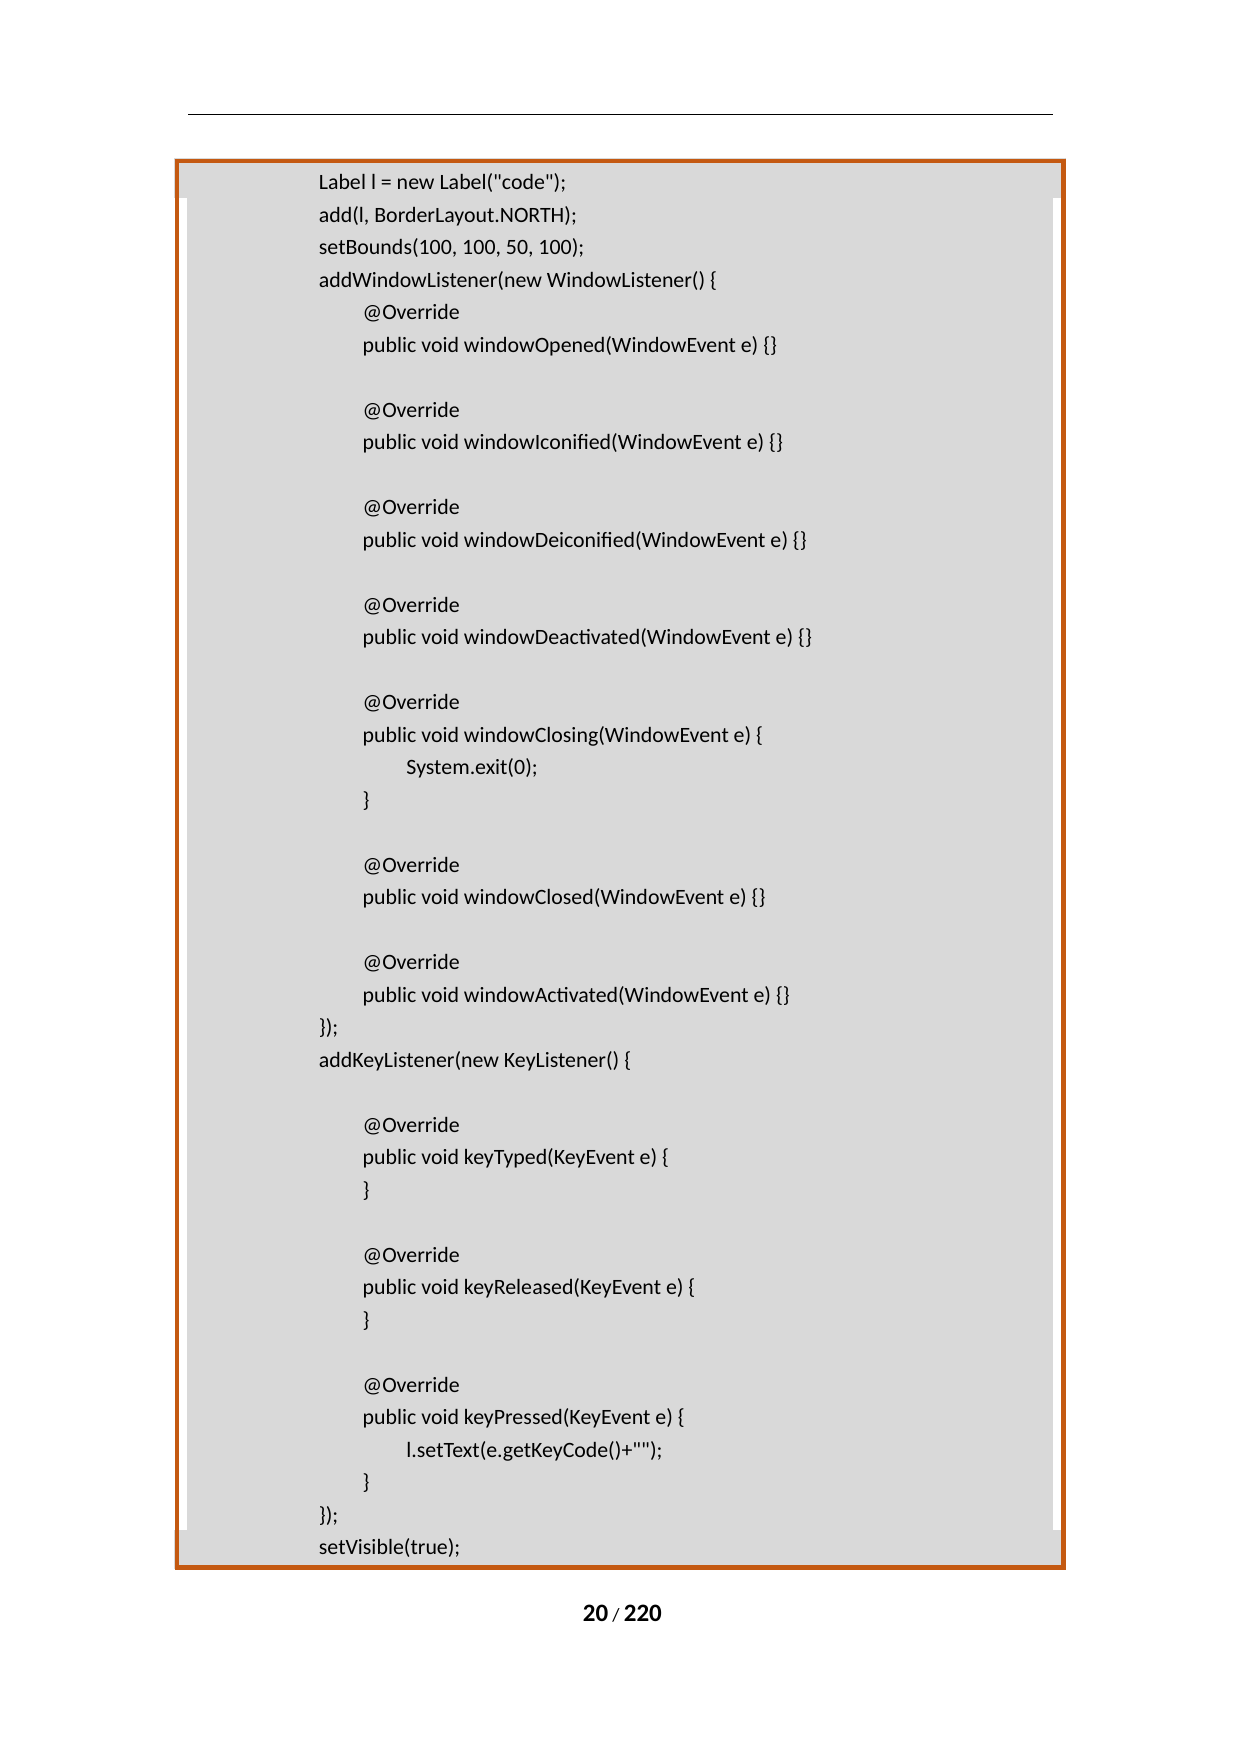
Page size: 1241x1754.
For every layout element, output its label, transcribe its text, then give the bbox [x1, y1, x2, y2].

text public void windowClosing(WindowEvent e) { [187, 718, 1053, 750]
text l.setText(e.getKeyCode()+""); [187, 1433, 1053, 1465]
text addWindowListener(new WindowListener() { [187, 263, 1053, 295]
text @Override [187, 945, 1053, 978]
text Label l = new Label("code"); [179, 163, 1061, 198]
text public void keyReleased(KeyEvent e) { [187, 1270, 1053, 1303]
text setVisible(true); [179, 1523, 1061, 1565]
text @Override [187, 1368, 1053, 1400]
text } [187, 1465, 1053, 1498]
text }); [187, 1010, 1053, 1043]
text setBounds(100, 100, 50, 100); [187, 230, 1053, 263]
text @Override [187, 1108, 1053, 1140]
text @Override [187, 295, 1053, 328]
text public void windowDeiconified(WindowEvent e) {} [187, 523, 1053, 555]
text } [187, 1303, 1053, 1335]
text }); [187, 1498, 1053, 1523]
text @Override [187, 490, 1053, 523]
text public void windowClosed(WindowEvent e) {} [187, 880, 1053, 913]
text @Override [187, 393, 1053, 425]
text public void windowActivated(WindowEvent e) {} [187, 978, 1053, 1010]
text @Override [187, 848, 1053, 880]
text } [187, 1173, 1053, 1205]
text @Override [187, 685, 1053, 718]
text @Override [187, 588, 1053, 620]
text @Override [187, 1238, 1053, 1270]
text public void windowIconified(WindowEvent e) {} [187, 425, 1053, 458]
text addKeyListener(new KeyListener() { [187, 1043, 1053, 1075]
text public void windowOpened(WindowEvent e) {} [187, 328, 1053, 360]
text public void keyTyped(KeyEvent e) { [187, 1140, 1053, 1173]
text add(l, BorderLayout.NORTH); [187, 198, 1053, 230]
text public void keyPressed(KeyEvent e) { [187, 1400, 1053, 1433]
text System.exit(0); [187, 750, 1053, 783]
text } [187, 783, 1053, 815]
text public void windowDeactivated(WindowEvent e) {} [187, 620, 1053, 653]
